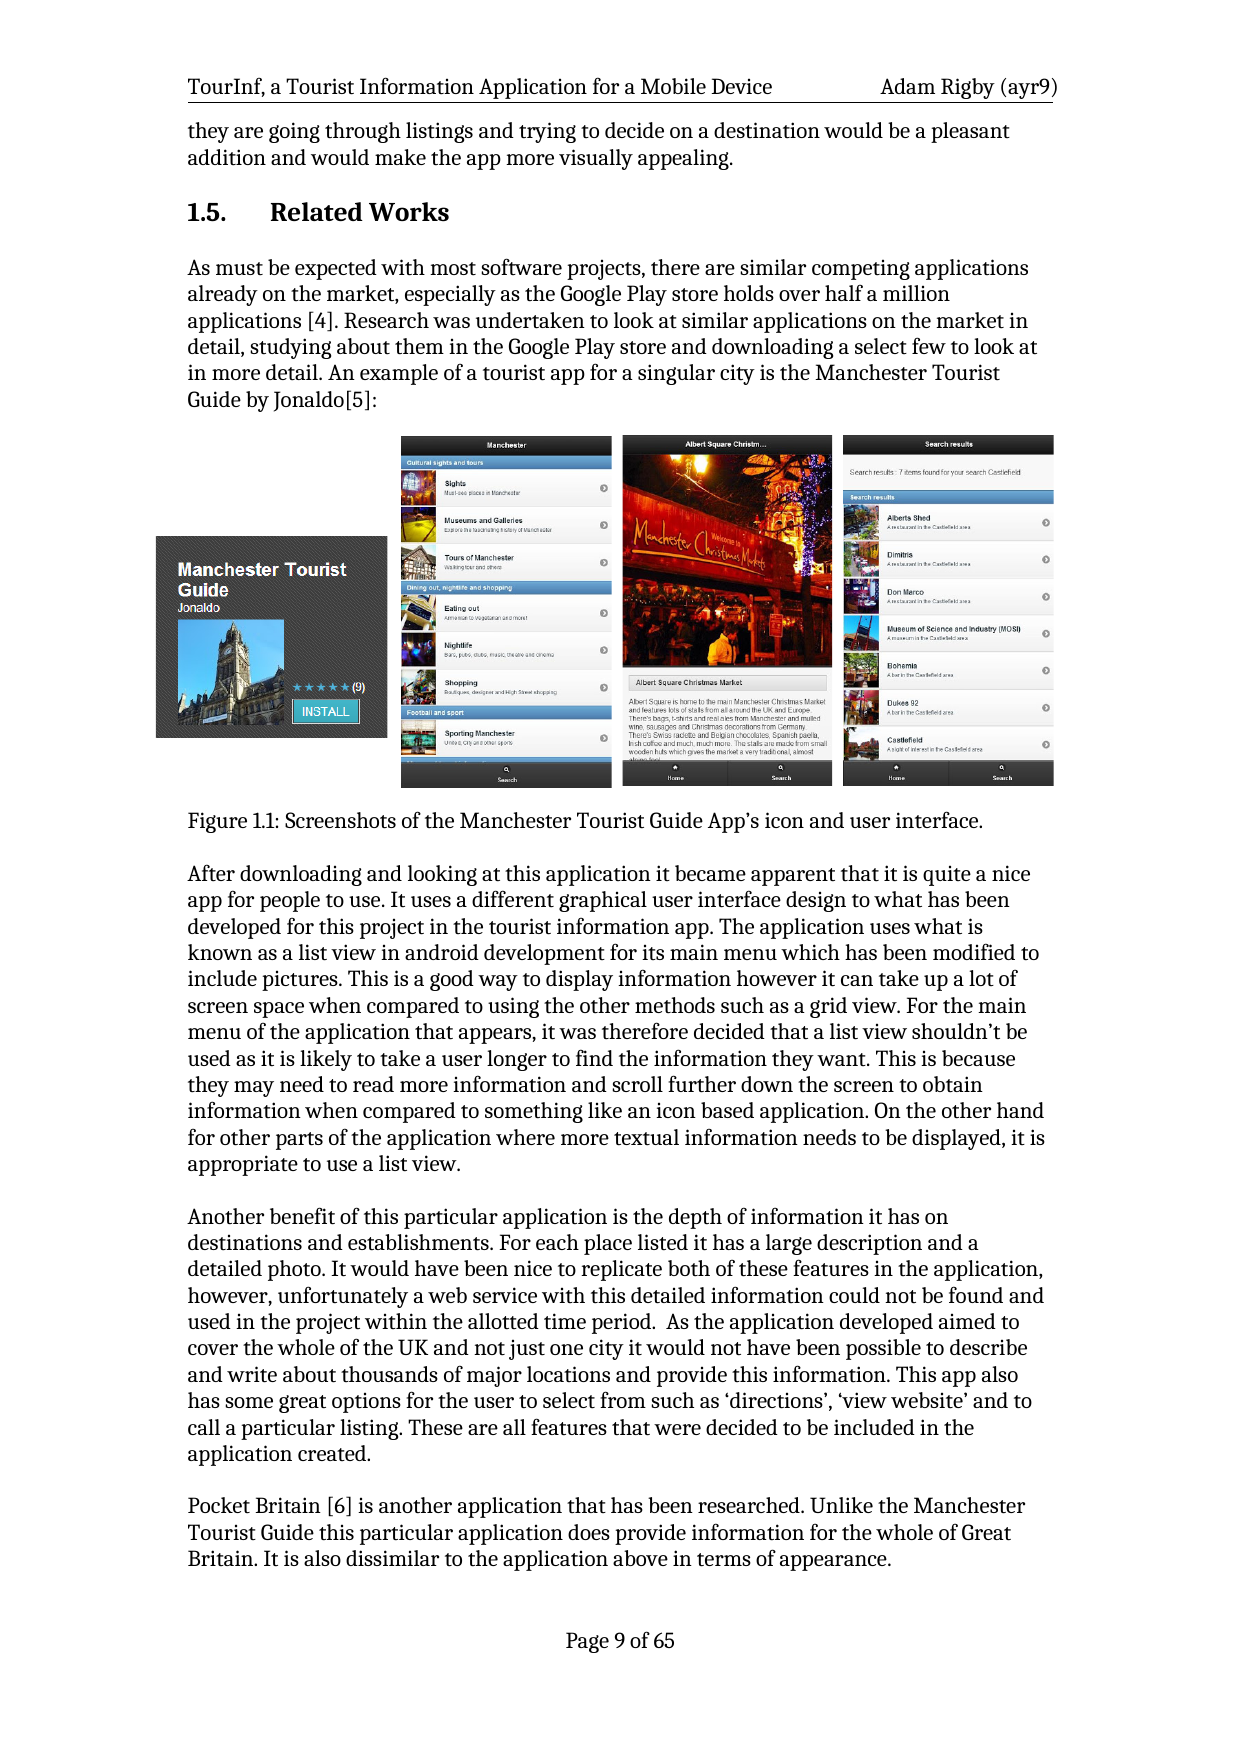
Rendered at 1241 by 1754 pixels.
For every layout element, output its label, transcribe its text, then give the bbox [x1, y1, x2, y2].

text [187, 118, 1053, 171]
text Another benefit of this particular application is the depth of information it has on destinations and establishments. For each place listed it has a large description and a detailed photo. It would have been nice to replicate both of these features in the application, however, unfortunately a web service with this detailed information could not be found and used in the project within the allotted time period. As the application developed aimed to cover the whole of the UK and not just one city it would not have been possible to describe and write about thousands of major locations and provide this information. This app also has some great options for the user to select from such as ‘directions’, ‘view website’ and to call a particular listing. These are all features that were decided to be included in the application created. [187, 1203, 1053, 1467]
text Figure 1.1: Screenshots of the Manchester Tourist Guide App’s icon and user interface. [187, 808, 1053, 834]
subtitle Related Works [187, 197, 1053, 228]
picture [155, 536, 388, 738]
text Pocket Britain [6] is another application that has been researched. Unlike the Manchester Tourist Guide this particular application does provide information for the whole of Great Britain. It is also dissimilar to the application above in terms of appearance. [187, 1493, 1053, 1572]
picture [622, 435, 833, 786]
text As must be expected with most software projects, there are similar competing applications already on the market, especially as the Google Play store holds over half a million applications [4]. Research was undertaken to look at similar applications on the market in detail, studying about them in the Google Play store and downloading a select few to look at in more detail. An example of a tourist app for a singular city is the Manchester Tourist Guide by Jonaldo[5]: [187, 255, 1053, 413]
picture [843, 435, 1054, 786]
picture [401, 436, 612, 788]
text After downloading and looking at this application it became apparent that it is quite a nice app for people to use. It uses a different graphical user interface design to what has been developed for this project in the tourist information app. The application uses what is known as a list view in android development for its main menu which has been modified to include pictures. This is a good way to display information however it can take up a lot of screen space when compared to using the other methods such as a grid view. For the main menu of the application that appears, it was therefore decided that a list view shouldn’t be used as it is likely to take a user longer to find the information they want. This is because they may need to read more information and scroll further down the screen to obtain information when compared to something like an icon based application. On the other hand for other parts of the application where more textual information needs to be displayed, it is appropriate to use a list view. [187, 861, 1053, 1177]
